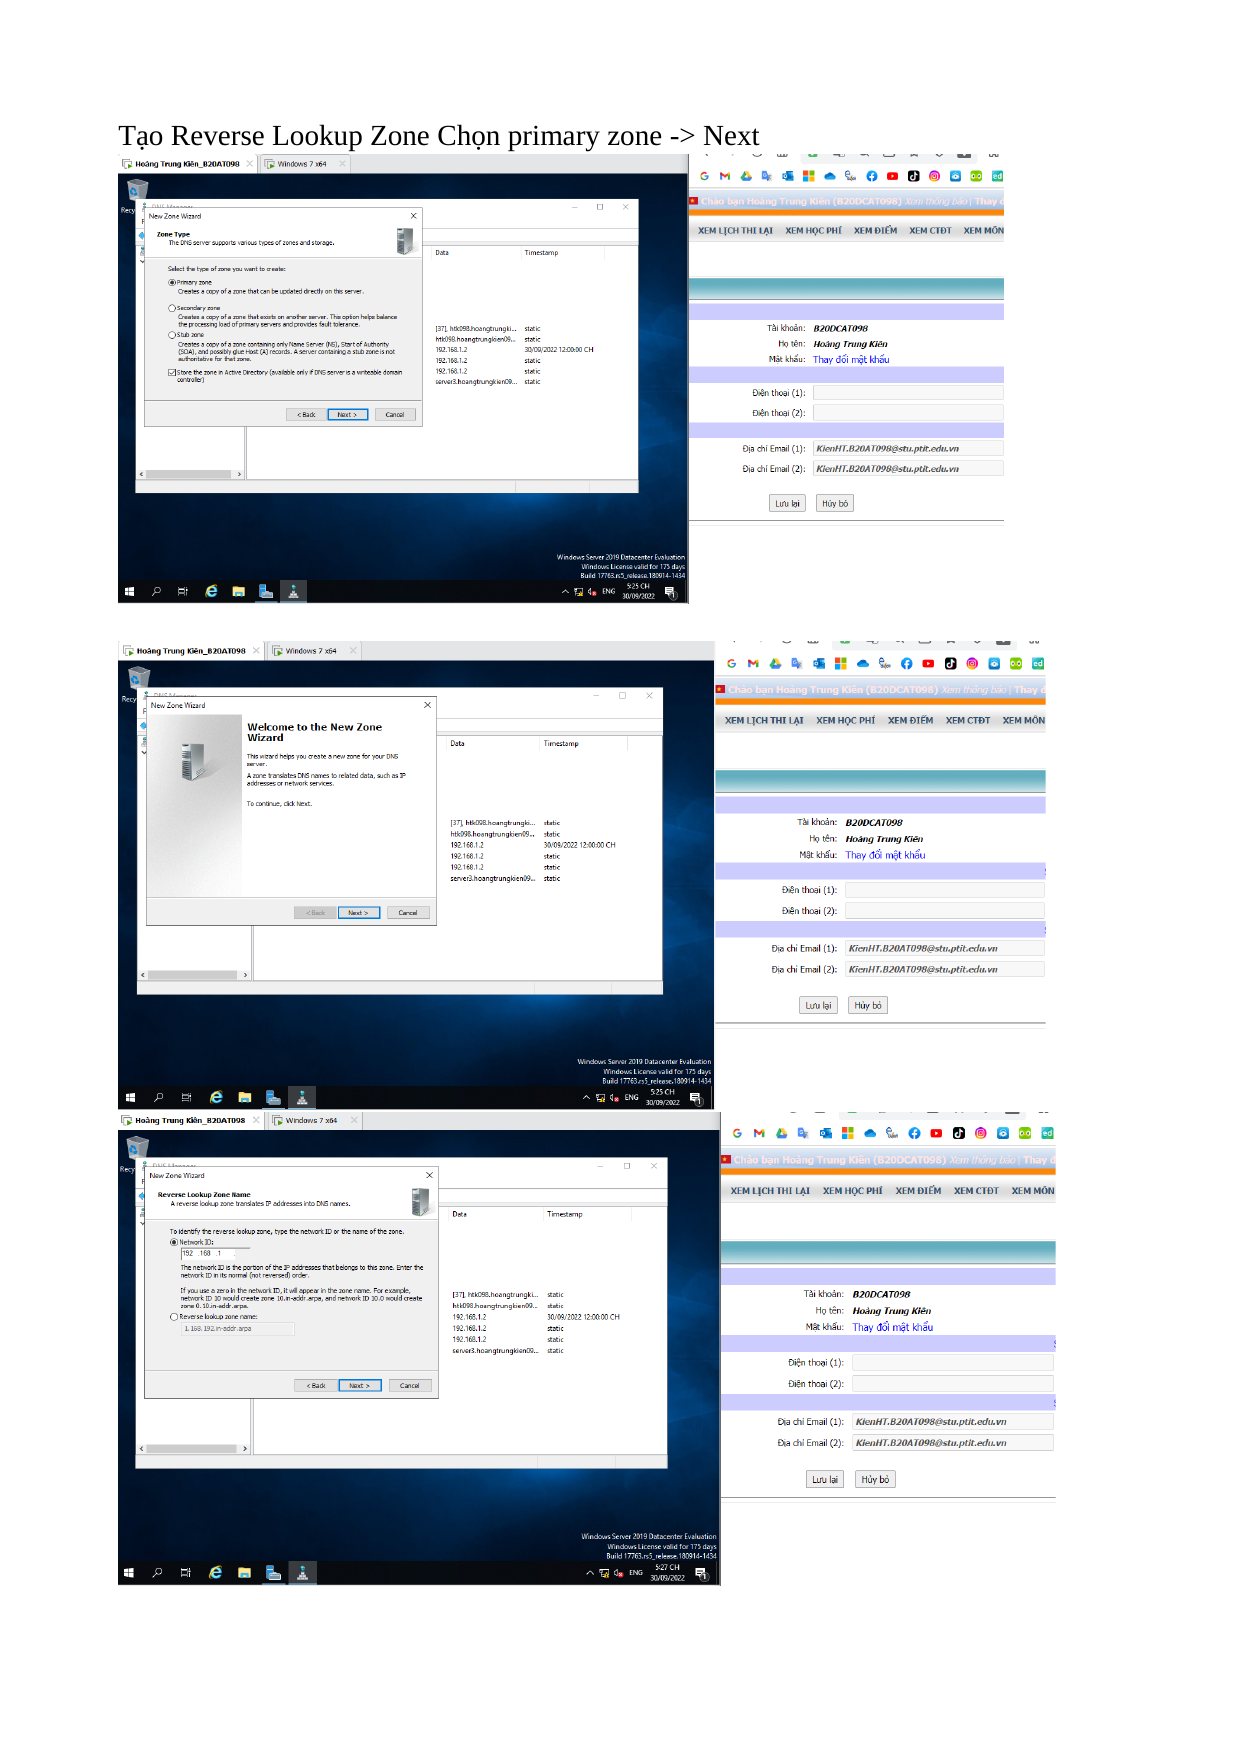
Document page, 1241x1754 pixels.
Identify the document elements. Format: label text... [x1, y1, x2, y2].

picture [118, 641, 1046, 1110]
picture [118, 1112, 1056, 1586]
picture [118, 154, 1004, 604]
text Tạo Reverse Lookup Zone Chọn primary zone -> Next [118, 118, 1063, 152]
